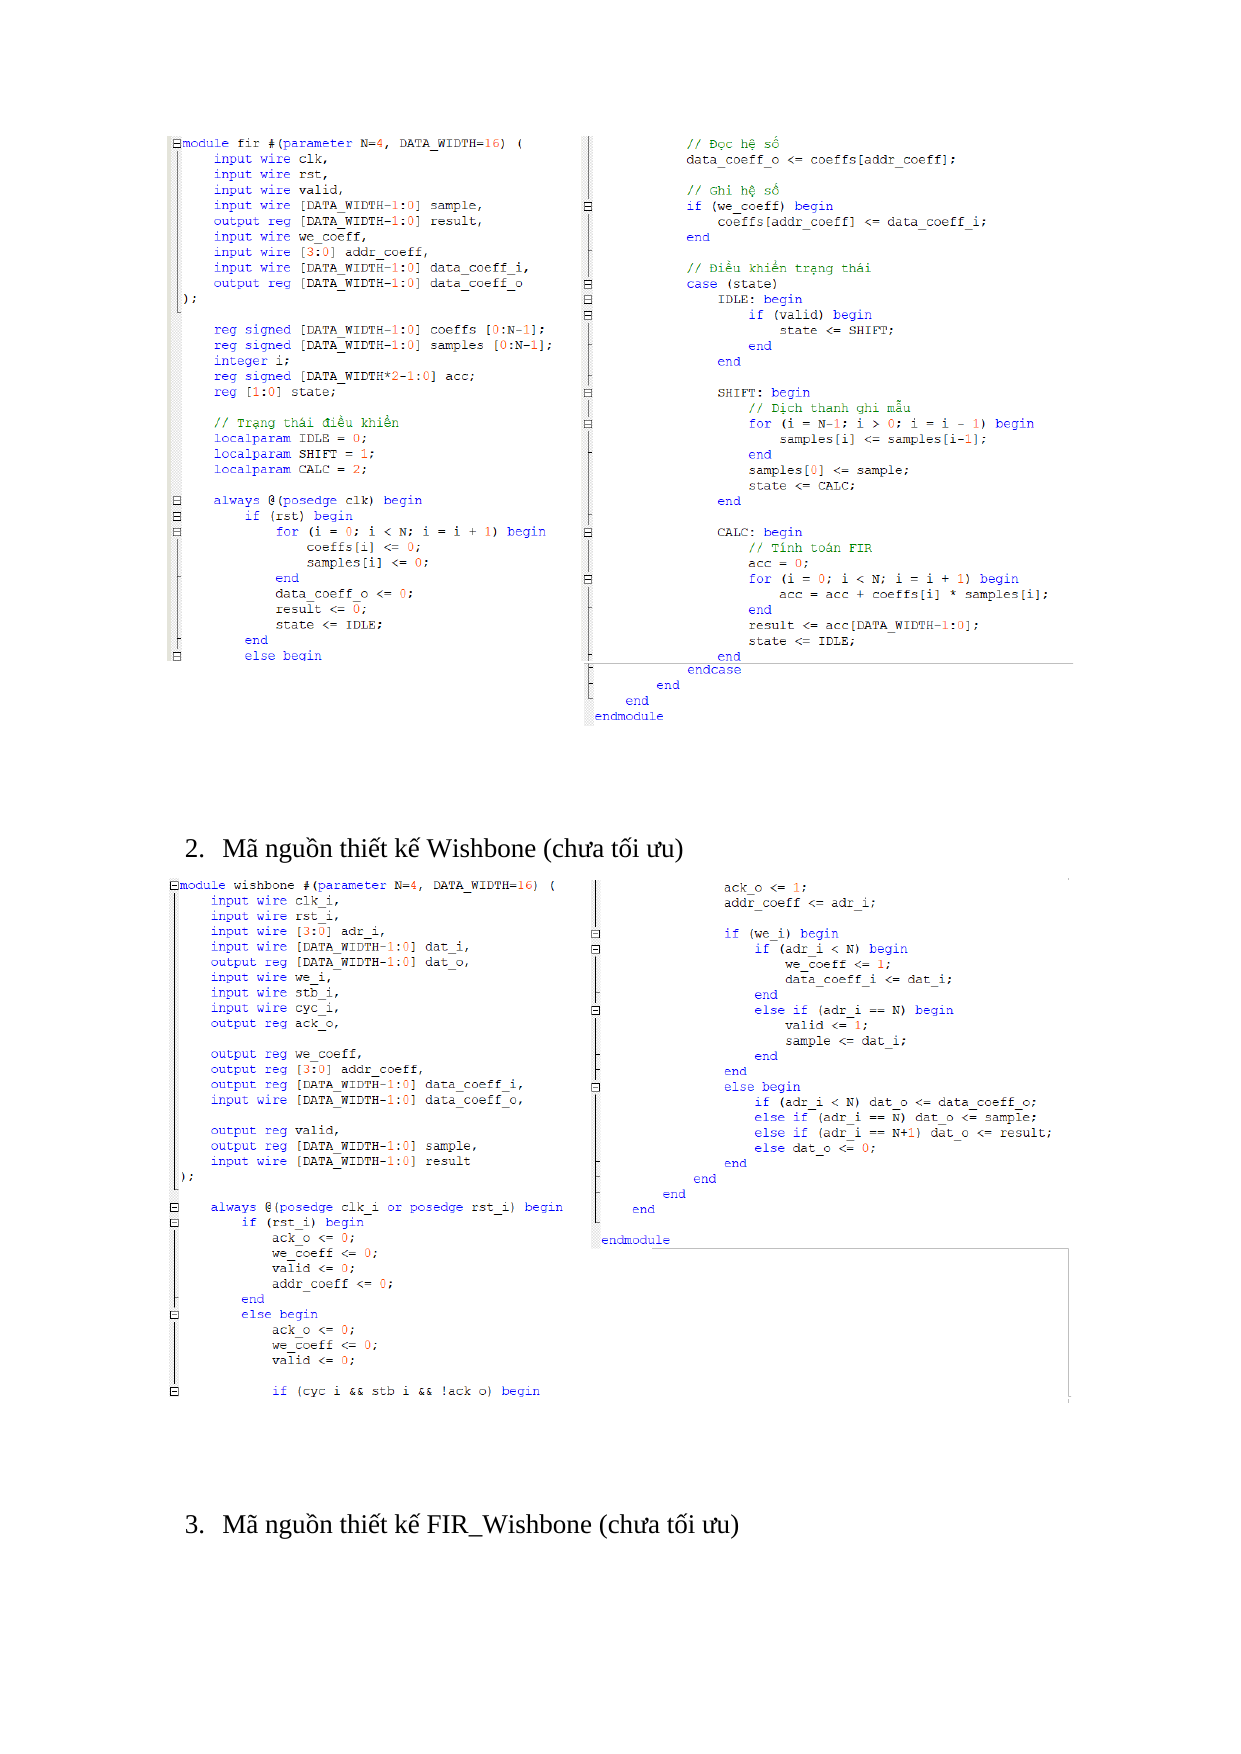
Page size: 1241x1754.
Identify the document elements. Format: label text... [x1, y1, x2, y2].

list Mã nguồn thiết kế FIR_Wishbone (chưa tối ưu) [184, 1509, 1093, 1540]
list Mã nguồn thiết kế Wishbone (chưa tối ưu) [184, 832, 1093, 863]
picture [169, 878, 1072, 1403]
picture [167, 136, 1074, 726]
